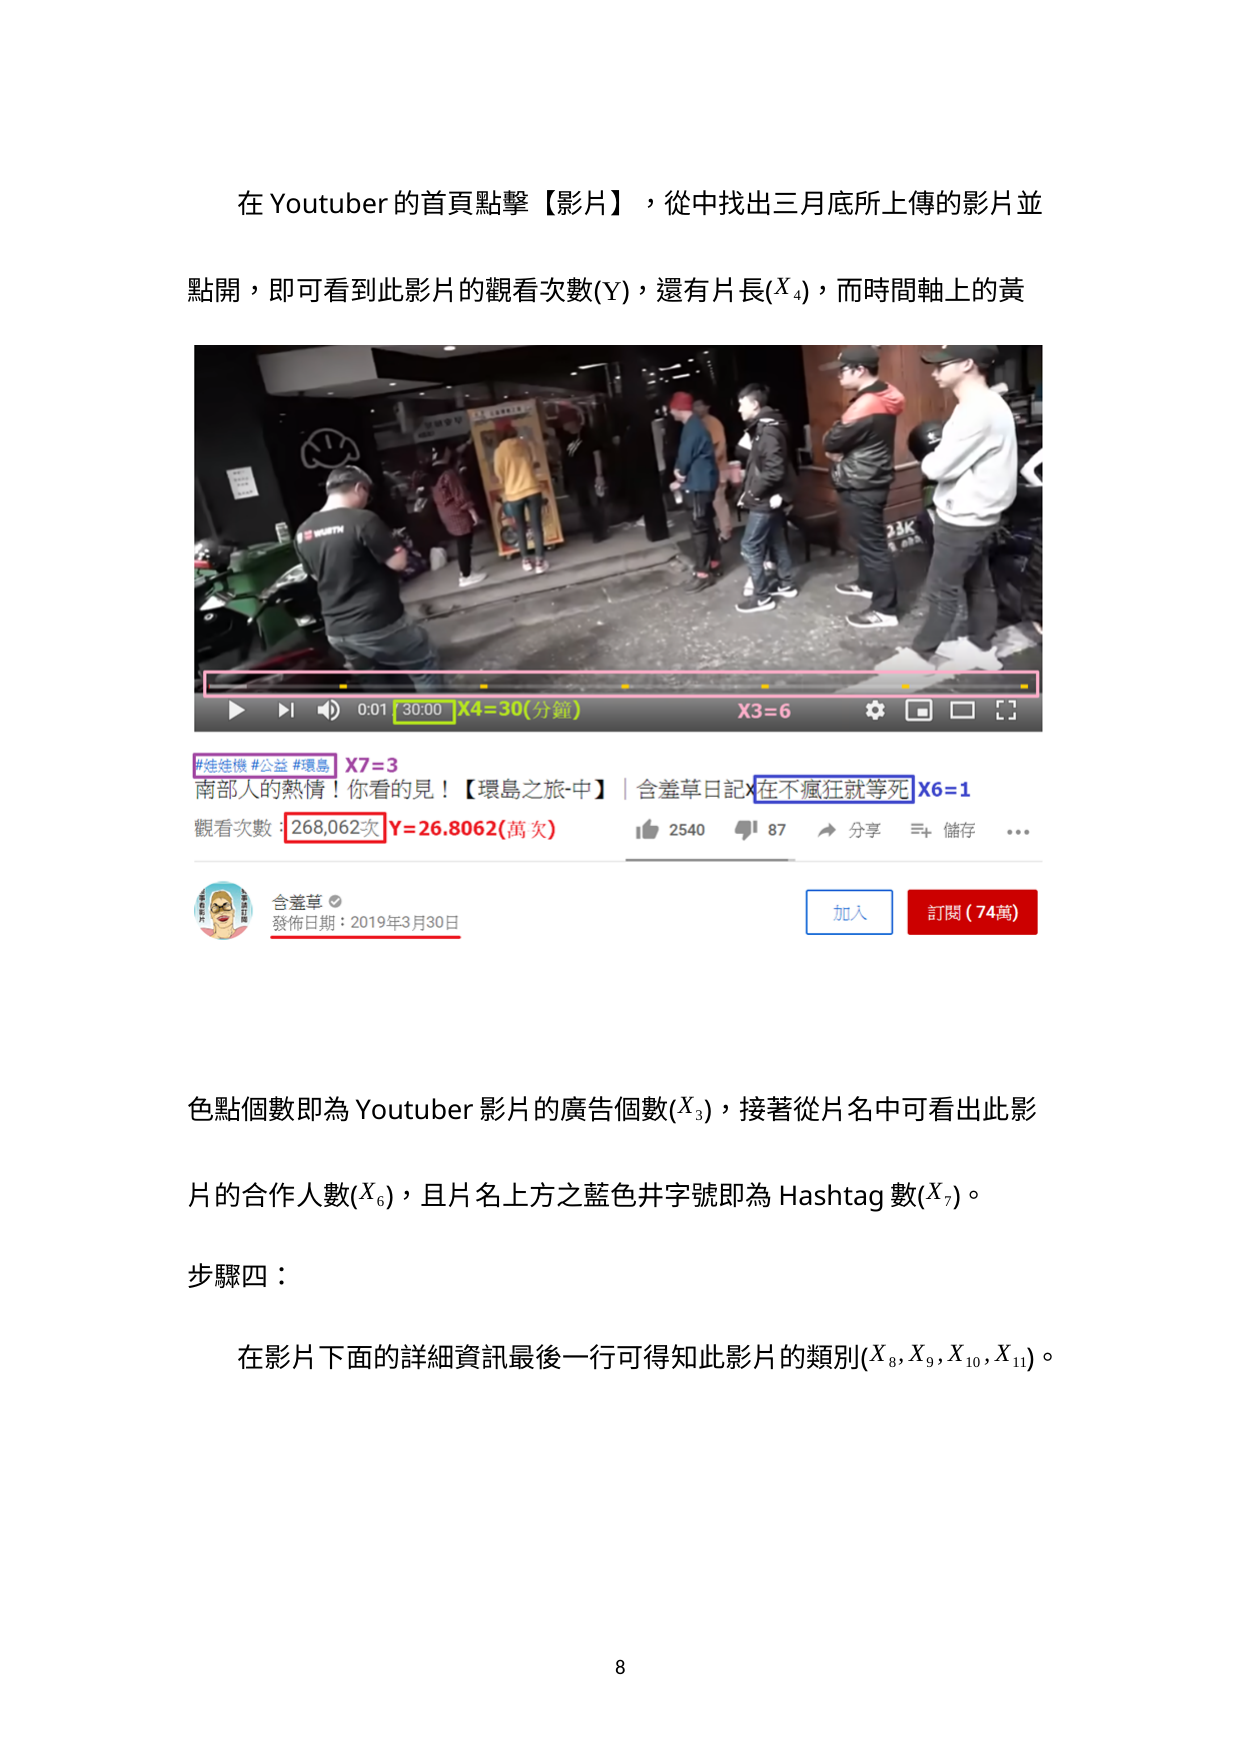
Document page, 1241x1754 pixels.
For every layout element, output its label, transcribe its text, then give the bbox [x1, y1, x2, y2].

text 步驟四： [187, 1237, 1053, 1312]
text 在影片下面的詳細資訊最後一行可得知此影片的類別()。 [187, 1318, 1053, 1393]
picture [187, 345, 1053, 947]
text 在Youtuber的首頁點擊【影片】，從中找出三月底所上傳的影片並點開，即可看到此影片的觀看次數(Y)，還有片長()，而時間軸上的黃色點個數即為Youtuber影片的廣告個數()，接著從片名中可看出此影片的合作人數()，且片名上方之藍色井字號即為Hashtag數()。 [187, 164, 1053, 345]
text 在Youtuber的首頁點擊【影片】，從中找出三月底所上傳的影片並點開，即可看到此影片的觀看次數(Y)，還有片長()，而時間軸上的黃色點個數即為Youtuber影片的廣告個數()，接著從片名中可看出此影片的合作人數()，且片名上方之藍色井字號即為Hashtag數()。 [187, 947, 1053, 1231]
